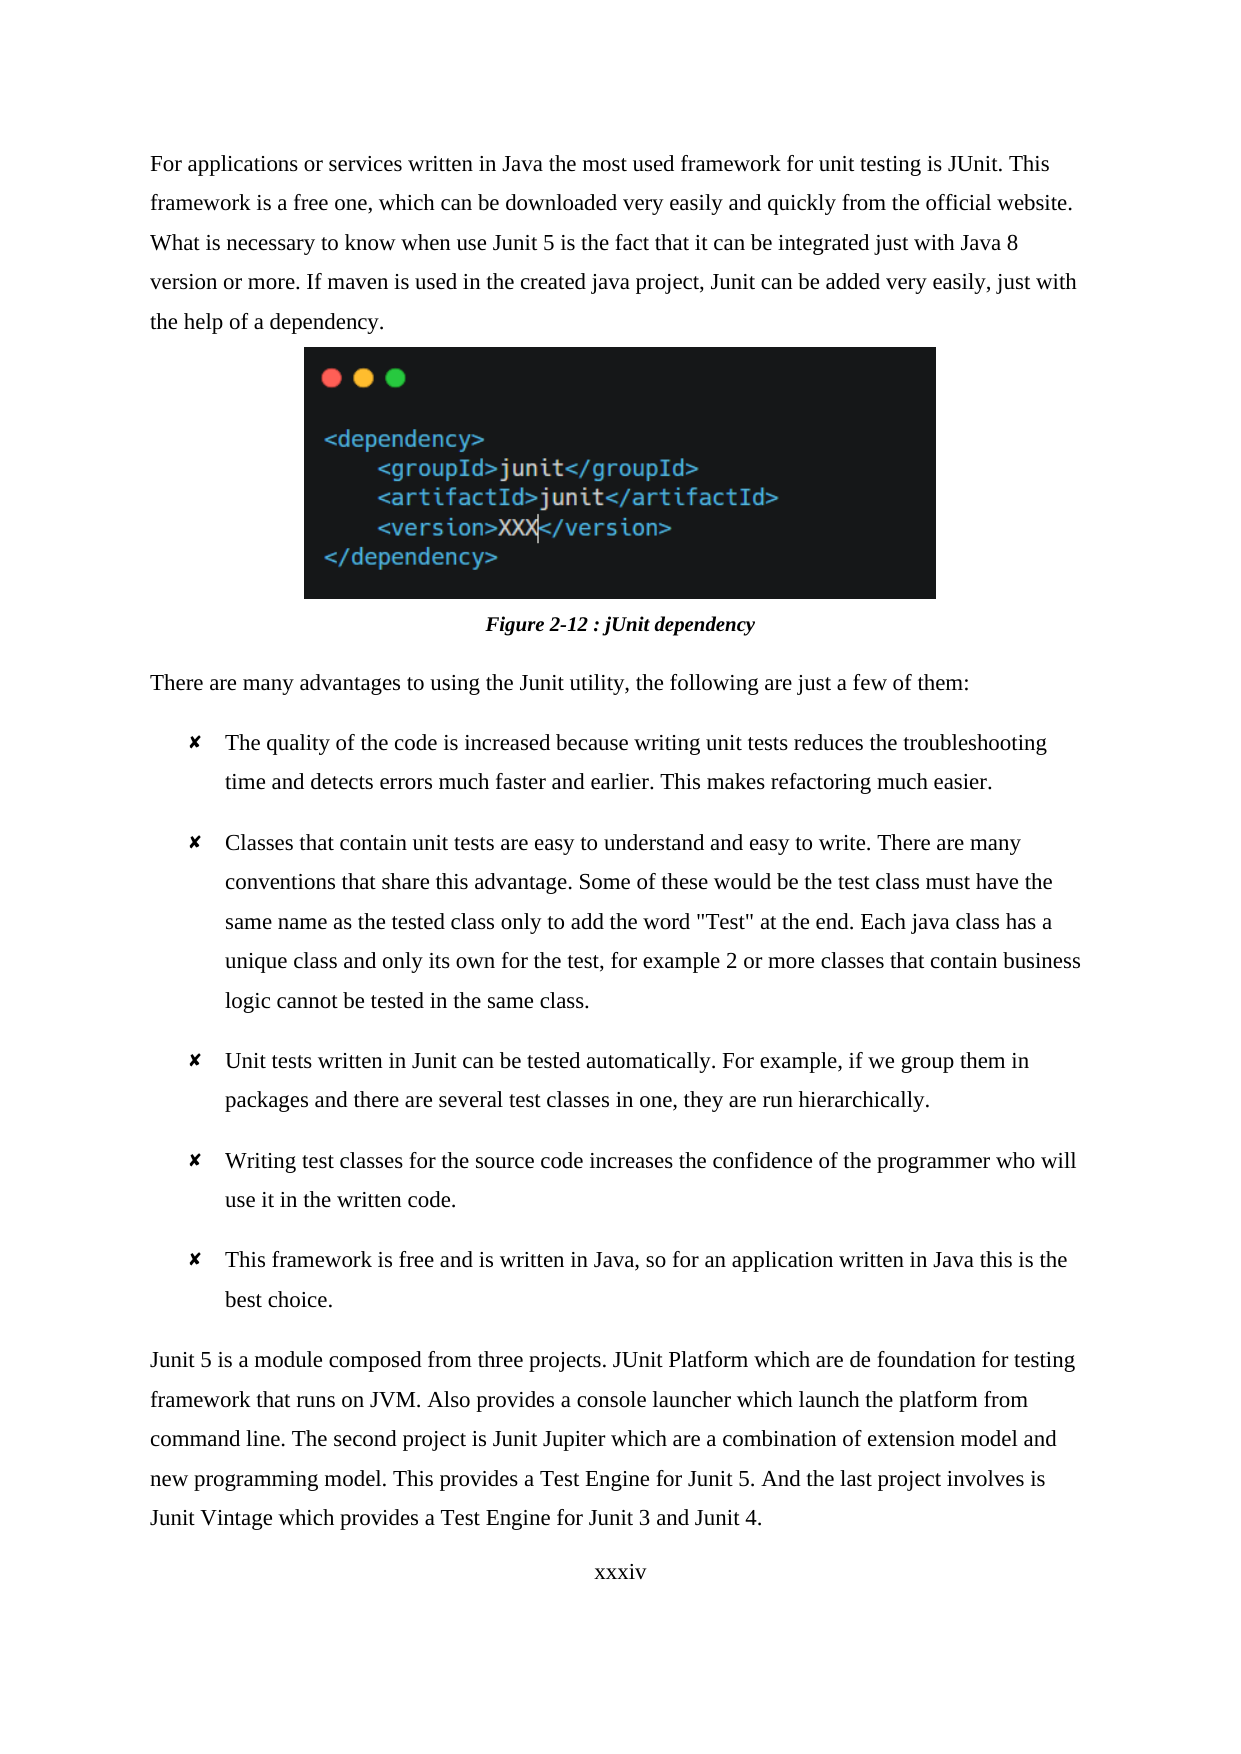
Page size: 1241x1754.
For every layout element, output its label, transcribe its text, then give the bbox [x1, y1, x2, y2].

list This framework is free and is written in Java, so for an application written in Java this is the best choice. [187, 1247, 1090, 1312]
text Junit 5 is a module composed from three projects. JUnit Platform which are de foundation for testing framework that runs on JVM. Also provides a console launcher which launch the platform from command line. The second project is Junit Jupiter which are a combination of extension model and new programming model. This provides a Test Engine for Junit 5. And the last project involves is Junit Vintage which provides a Test Engine for Junit 3 and Junit 4. [150, 1346, 1090, 1531]
picture [304, 347, 936, 599]
list Classes that contain unit tests are easy to understand and easy to write. There are many conventions that share this advantage. Some of these would be the test class must have the same name as the tested class only to add the word "Test" at the end. Each java class has a unique class and only its own for the test, for example 2 or more classes that contain business logic cannot be tested in the same class. [187, 829, 1090, 1013]
list Unit tests written in Junit can be tested automatically. For example, if we group them in packages and there are several test classes in one, they are run hierarchically. [187, 1047, 1090, 1113]
text Figure 2-12 : jUnit dependency [150, 612, 1090, 636]
list The quality of the code is increased because writing unit tests reduces the troubleshooting time and detects errors much faster and earlier. This makes refactoring much easier. [187, 729, 1090, 795]
text There are many advantages to using the Junit utility, the following are just a few of them: [150, 669, 1090, 695]
text For applications or services written in Java the most used framework for unit testing is JUnit. This framework is a free one, which can be downloaded very easily and quickly from the official website. What is necessary to know when use Junit 5 is the fact that it can be integrated just with Java 8 version or more. If maven is used in the created java project, Junit can be added very easily, just with the help of a dependency. [150, 150, 1090, 334]
list Writing test classes for the source code increases the confidence of the programmer who will use it in the written code. [187, 1147, 1090, 1213]
